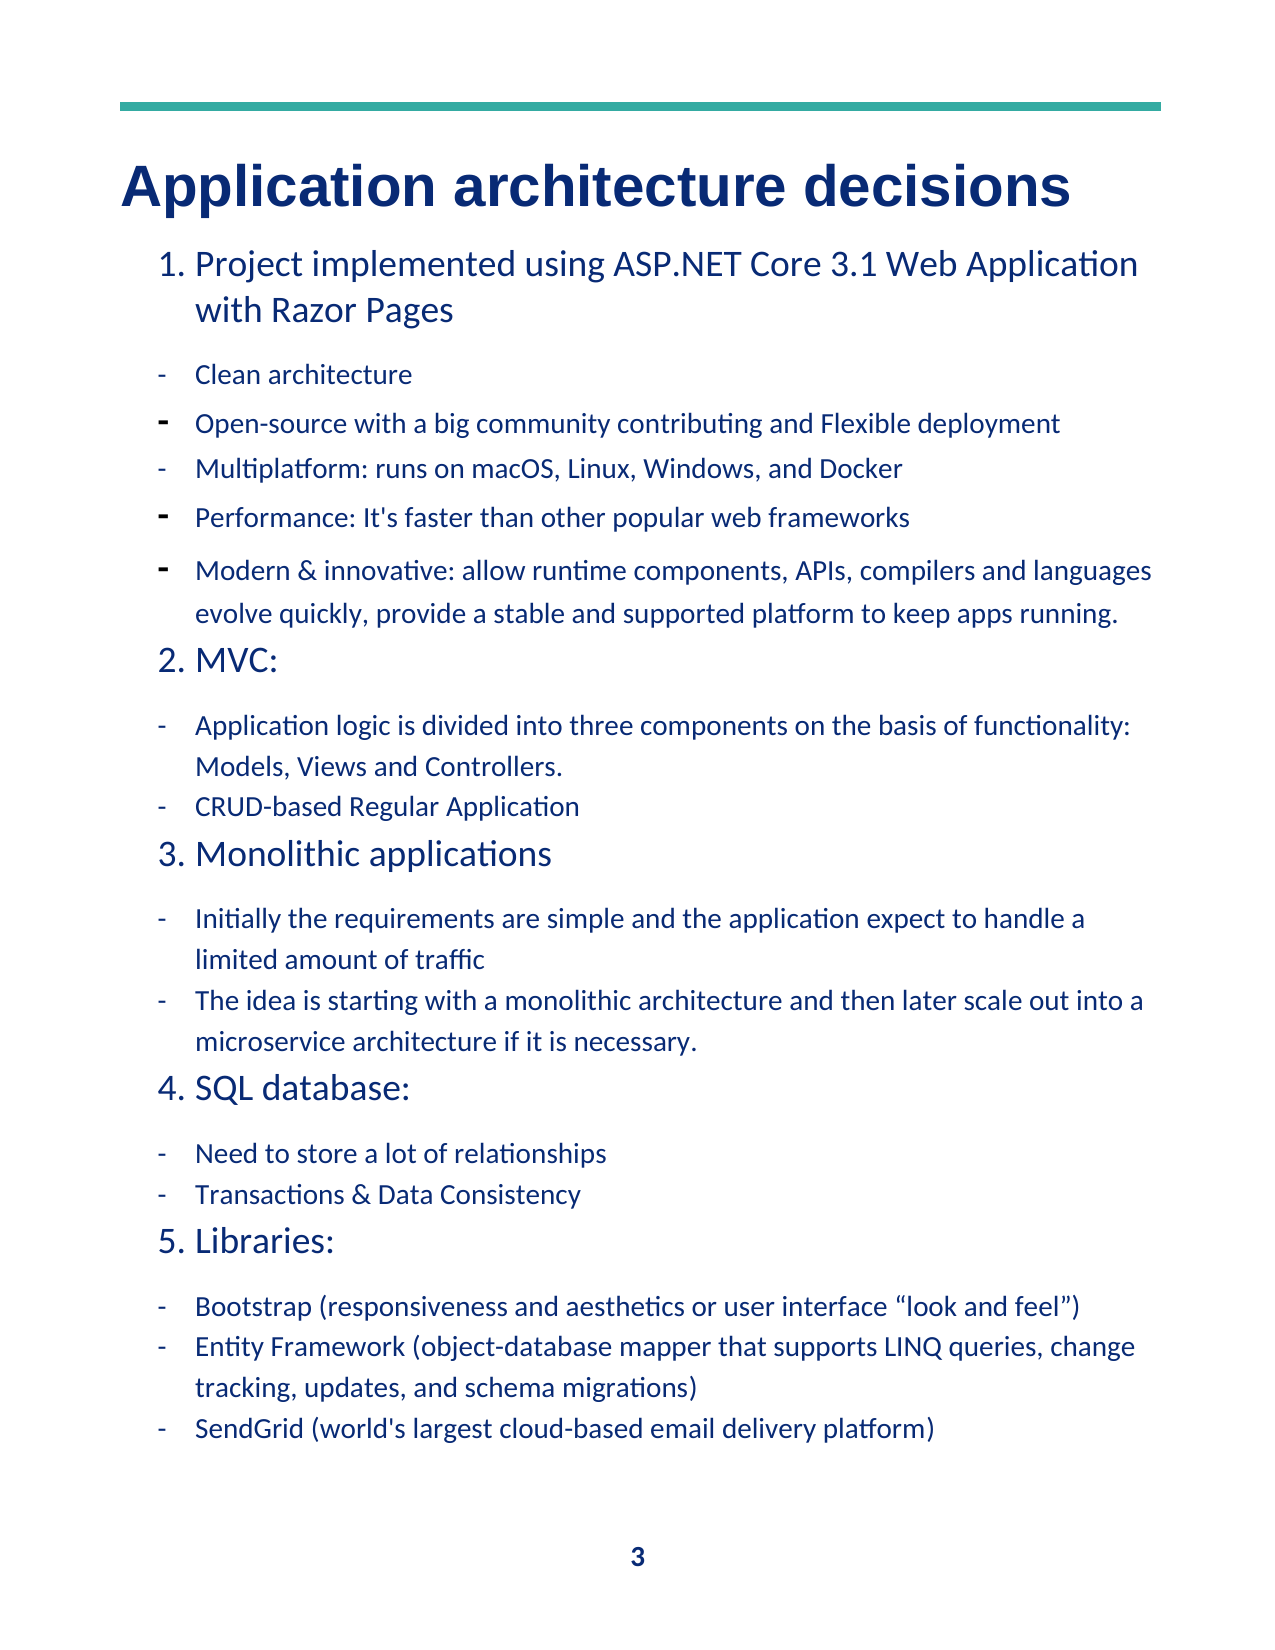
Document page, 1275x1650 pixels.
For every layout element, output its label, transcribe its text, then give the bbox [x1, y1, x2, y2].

subtitle SQL database: [157, 1064, 1155, 1110]
list CRUD-based Regular Application [157, 788, 1155, 824]
title Application architecture decisions [120, 152, 1155, 219]
text Models, Views and Controllers. [195, 748, 1155, 783]
subtitle MVC: [157, 636, 1155, 682]
subtitle Monolithic applications [157, 829, 1155, 875]
list SendGrid (world's largest cloud-based email delivery platform) [157, 1410, 1155, 1446]
subtitle Libraries: [157, 1217, 1155, 1263]
list Need to store a lot of relationships [157, 1135, 1155, 1171]
list Application logic is divided into three components on the basis of functionality: [157, 707, 1155, 742]
list Open-source with a big community contributing and Flexible deployment [157, 397, 1155, 443]
list Multiplatform: runs on macOS, Linux, Windows, and Docker [157, 450, 1155, 486]
list Performance: It's faster than other popular web frameworks [157, 491, 1155, 537]
list Bootstrap (responsiveness and aesthetics or user interface “look and feel”) [157, 1288, 1155, 1323]
list Clean architecture [157, 356, 1155, 392]
list The idea is starting with a monolithic architecture and then later scale out into a microservice architecture if it is necessary. [157, 982, 1155, 1059]
list Initially the requirements are simple and the application expect to handle a limited amount of traffic [157, 900, 1155, 977]
list Transactions & Data Consistency [157, 1176, 1155, 1211]
list Modern & innovative: allow runtime components, APIs, compilers and languages evolve quickly, provide a stable and supported platform to keep apps running. [157, 544, 1155, 631]
subtitle Project implemented using ASP.NET Core 3.1 Web Application with Razor Pages [157, 240, 1155, 331]
list Entity Framework (object-database mapper that supports LINQ queries, change tracking, updates, and schema migrations) [157, 1328, 1155, 1405]
